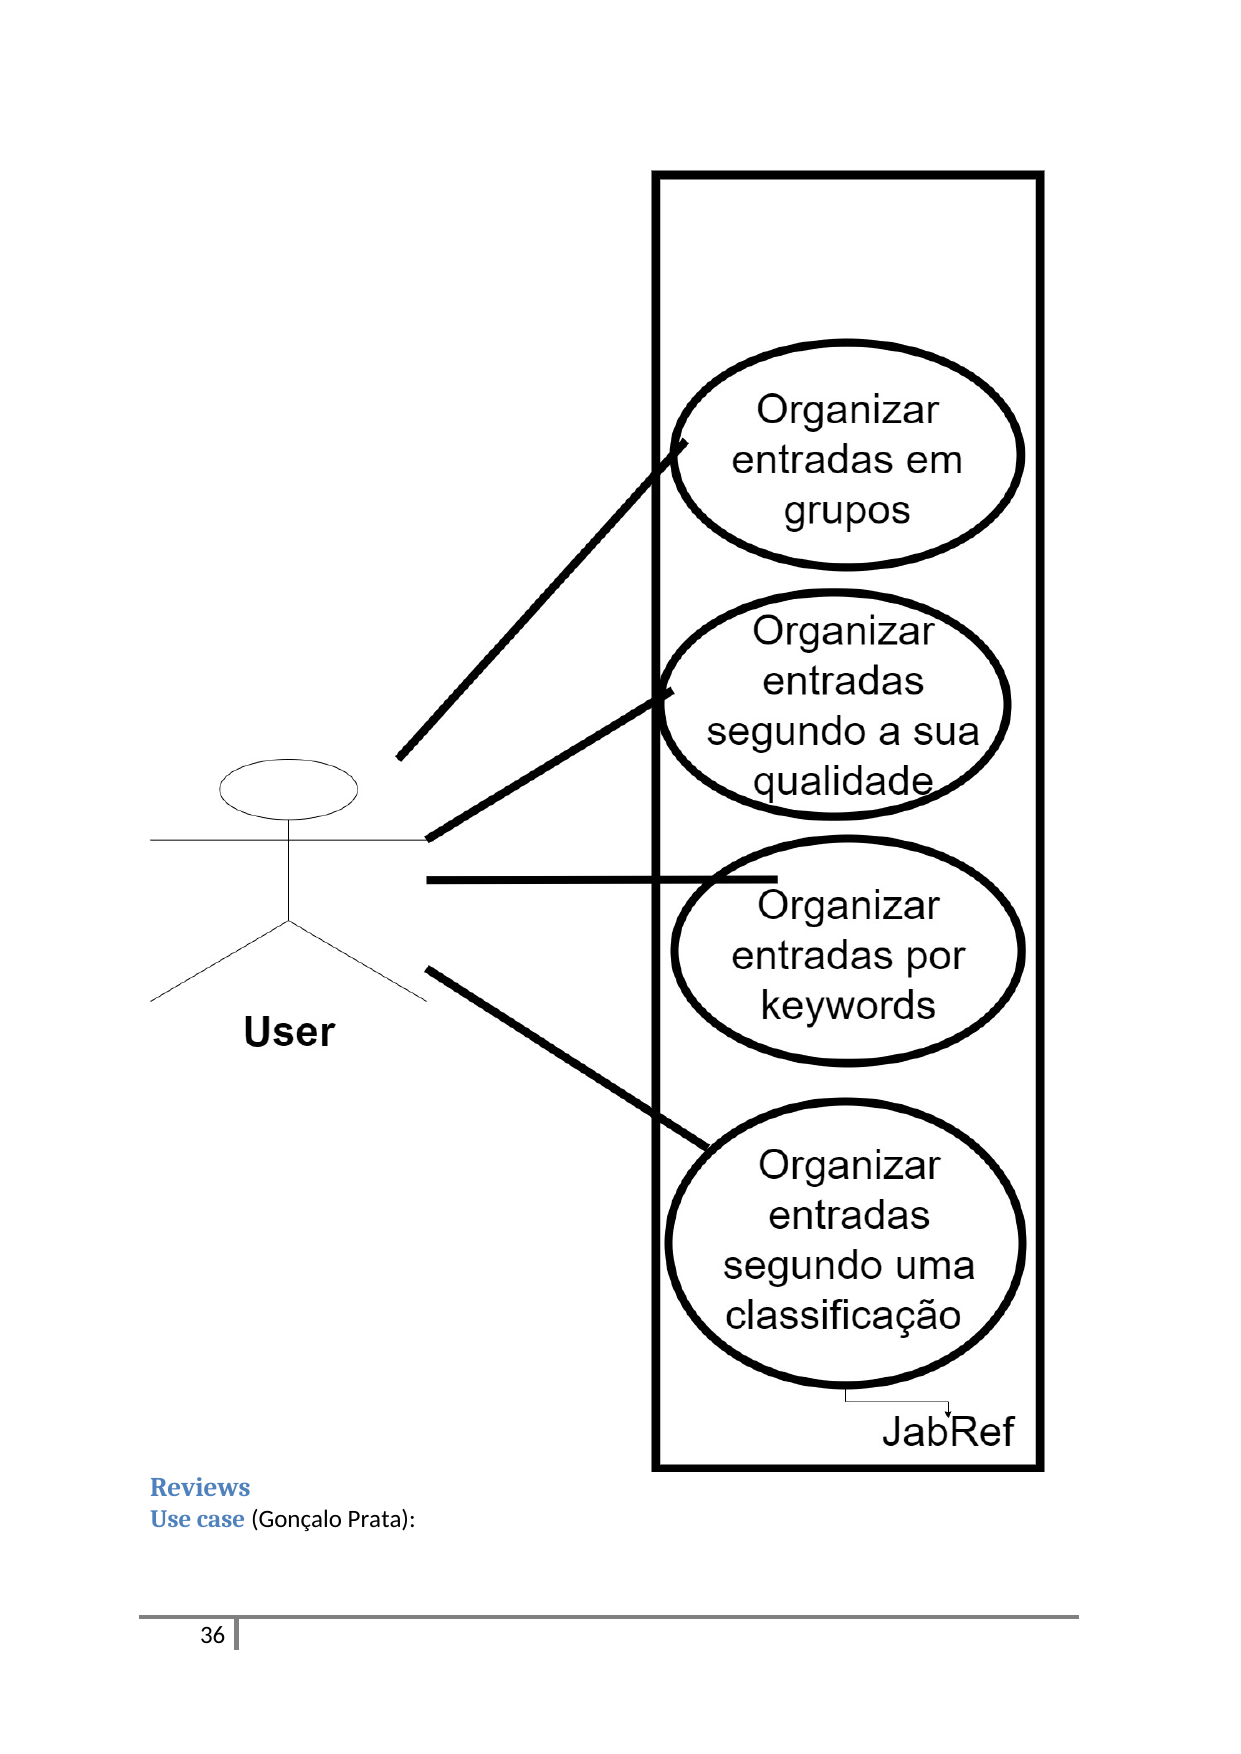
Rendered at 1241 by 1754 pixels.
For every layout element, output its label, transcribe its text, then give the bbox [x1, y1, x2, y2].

subtitle Reviews [150, 1472, 1090, 1503]
picture [150, 170, 1091, 1472]
text Use case (Gonçalo Prata): [150, 1503, 1090, 1534]
